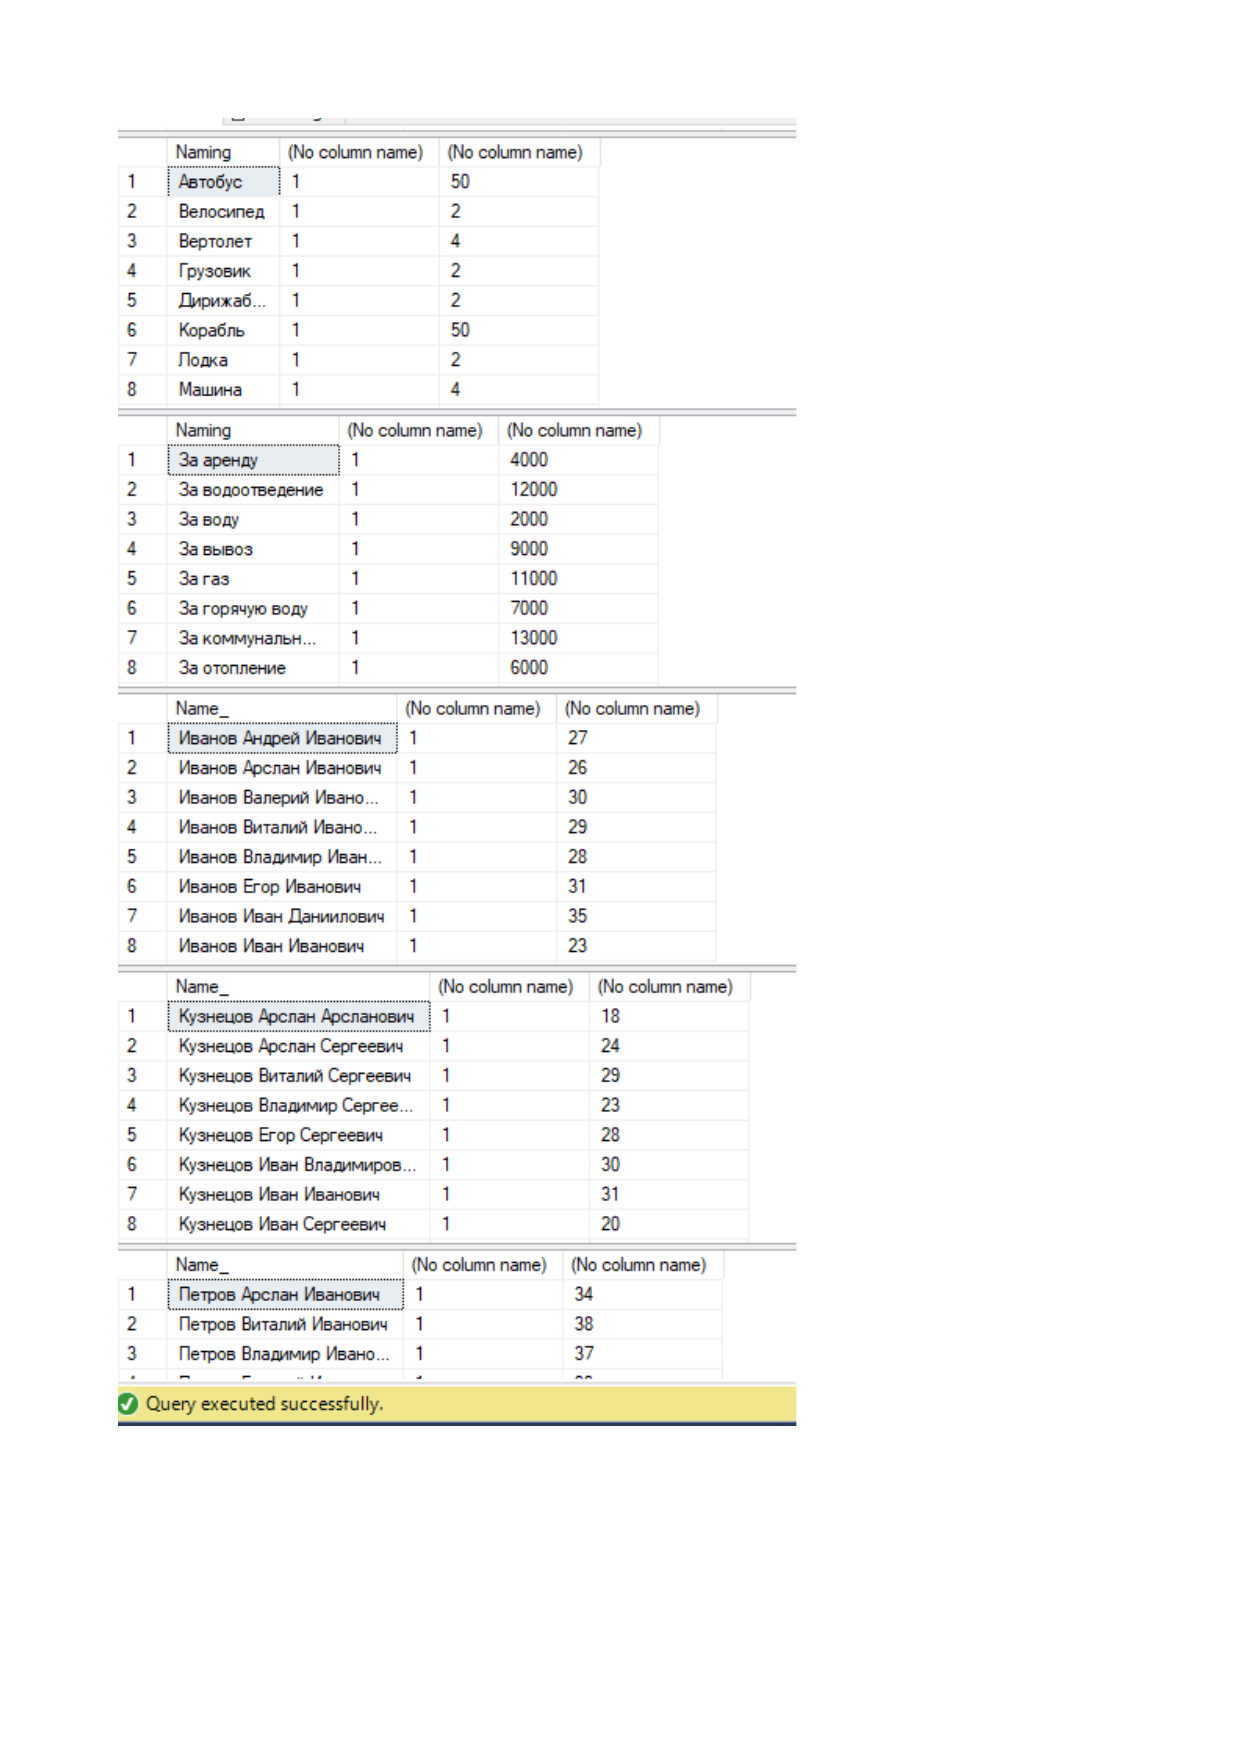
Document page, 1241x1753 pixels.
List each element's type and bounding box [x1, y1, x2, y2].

picture [118, 118, 797, 1426]
